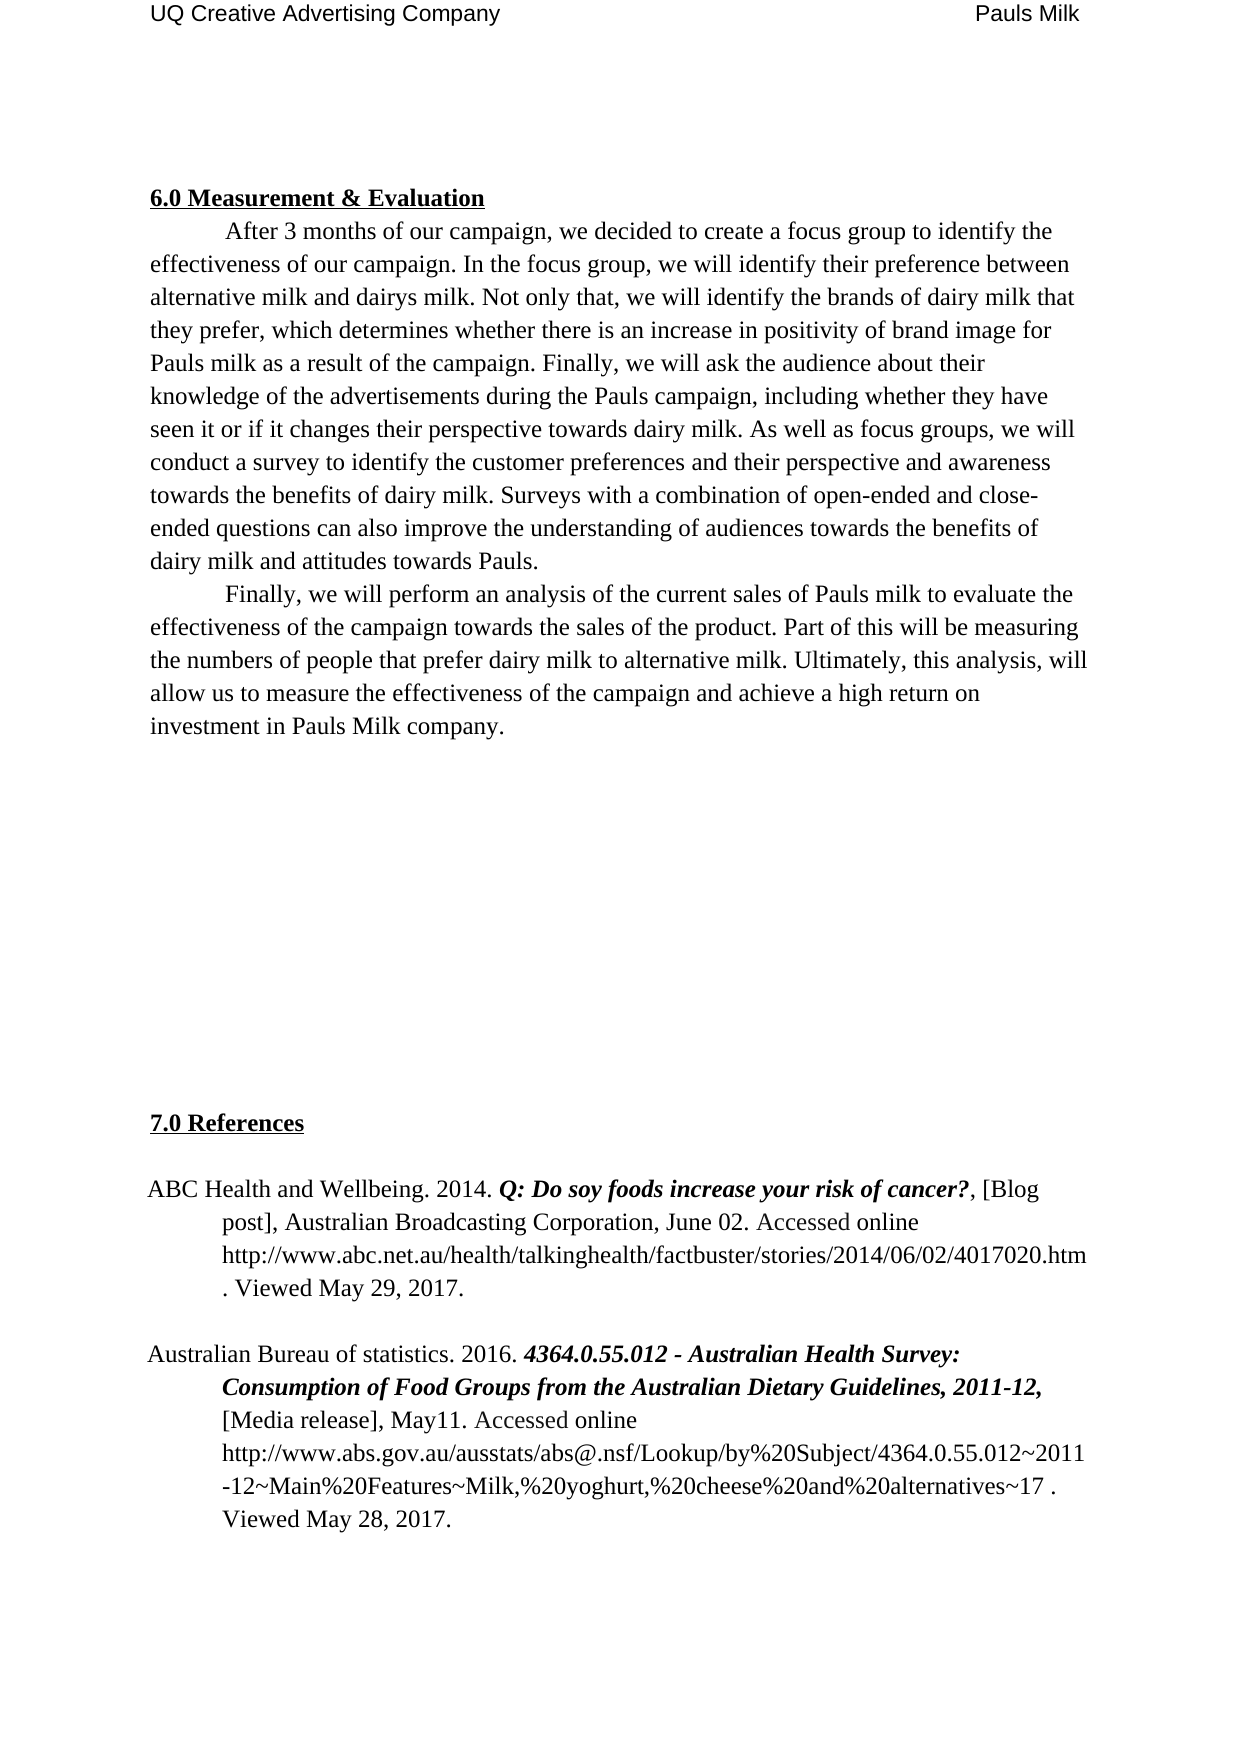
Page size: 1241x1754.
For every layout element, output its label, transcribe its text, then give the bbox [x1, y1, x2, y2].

text After 3 months of our campaign, we decided to create a focus group to identify the effectiveness of our campaign. In the focus group, we will identify their preference between alternative milk and dairys milk. Not only that, we will identify the brands of dairy milk that they prefer, which determines whether there is an increase in positivity of brand image for Pauls milk as a result of the campaign. Finally, we will ask the audience about their knowledge of the advertisements during the Pauls campaign, including whether they have seen it or if it changes their perspective towards dairy milk. As well as focus groups, we will conduct a survey to identify the customer preferences and their perspective and awareness towards the benefits of dairy milk. Surveys with a combination of open-ended and close-ended questions can also improve the understanding of audiences towards the benefits of dairy milk and attitudes towards Pauls. [150, 216, 1090, 575]
text Finally, we will perform an analysis of the current sales of Pauls milk to evaluate the effectiveness of the campaign towards the sales of the product. Part of this will be measuring the numbers of people that prefer dairy milk to alternative milk. Ultimately, this analysis, will allow us to measure the effectiveness of the campaign and achieve a high return on investment in Pauls Milk company. [150, 579, 1090, 740]
text 7.0 References [150, 1108, 1090, 1136]
text 6.0 Measurement & Evaluation [150, 183, 1090, 212]
text Australian Bureau of statistics. 2016. 4364.0.55.012 - Australian Health Survey: Consumption of Food Groups from the Australian Dietary Guidelines, 2011-12, [Media release], May11. Accessed online http://www.abs.gov.au/ausstats/abs@.nsf/Lookup/by%20Subject/4364.0.55.012~2011-12~Main%20Features~Milk,%20yoghurt,%20cheese%20and%20alternatives~17 . Viewed May 28, 2017. [147, 1339, 1090, 1533]
text ABC Health and Wellbeing. 2014. Q: Do soy foods increase your risk of cancer?, [Blog post], Australian Broadcasting Corporation, June 02. Accessed online http://www.abc.net.au/health/talkinghealth/factbuster/stories/2014/06/02/4017020.htm. Viewed May 29, 2017. [147, 1174, 1090, 1301]
